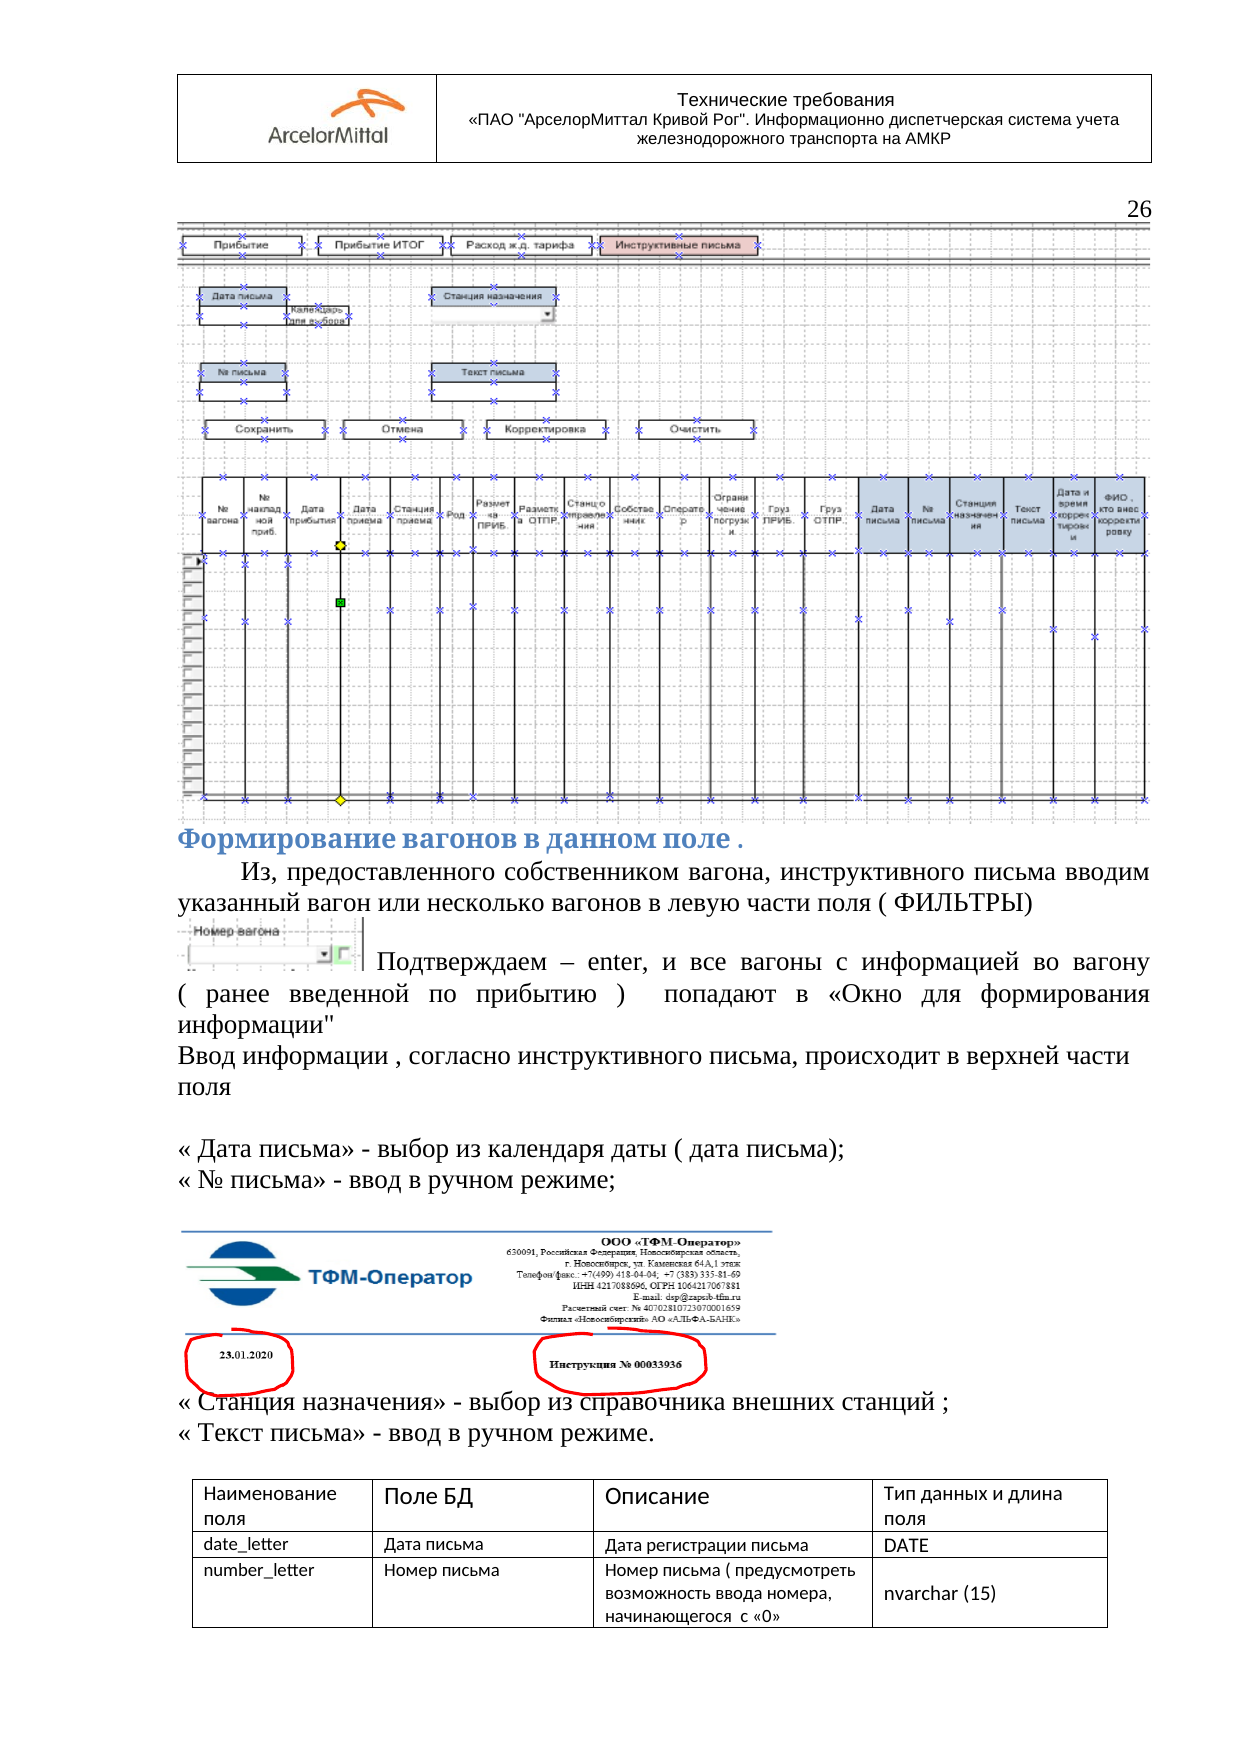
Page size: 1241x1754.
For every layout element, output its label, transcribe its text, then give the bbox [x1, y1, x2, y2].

picture [254, 75, 413, 148]
picture [177, 1225, 778, 1386]
text Из, предоставленного собственником вагона, инструктивного письма вводим указанный вагон или несколько вагонов в левую части поля ( ФИЛЬТРЫ) [177, 855, 1152, 917]
table_header Описание [594, 1480, 872, 1531]
table_cell Номер письма ( предусмотреть возможность ввода номера, начинающегося с «0» [594, 1558, 872, 1627]
text Ввод информации , согласно инструктивного письма, происходит в верхней части поля [177, 1039, 1152, 1101]
table_cell DATE [873, 1532, 1107, 1557]
text « Текст письма» - ввод в ручном режиме. [177, 1417, 1152, 1448]
text « Станция назначения» - выбор из справочника внешних станций ; [177, 1385, 1152, 1417]
table_cell Дата регистрации письма [594, 1532, 872, 1557]
text 26 [177, 194, 1152, 222]
text « № письма» - ввод в ручном режиме; [177, 1163, 1152, 1195]
table_cell nvarchar (15) [873, 1558, 1107, 1627]
text « Дата письма» - выбор из календаря даты ( дата письма); [177, 1132, 1152, 1163]
table_header Наименование поля [193, 1480, 372, 1531]
text Формирование вагонов в данном поле . [177, 824, 1152, 855]
picture [177, 222, 1151, 824]
table_cell number_letter [193, 1558, 372, 1627]
table_cell date_letter [193, 1532, 372, 1557]
table_cell Номер письма [373, 1558, 593, 1627]
table_header Тип данных и длина поля [873, 1480, 1107, 1531]
table_cell Дата письма [373, 1532, 593, 1557]
text Подтверждаем – enter, и все вагоны с информацией во вагону ( ранее введенной по прибытию ) попадают в «Окно для формирования информации" [177, 917, 1152, 1039]
table_header Поле БД [373, 1480, 593, 1531]
picture [177, 917, 364, 971]
